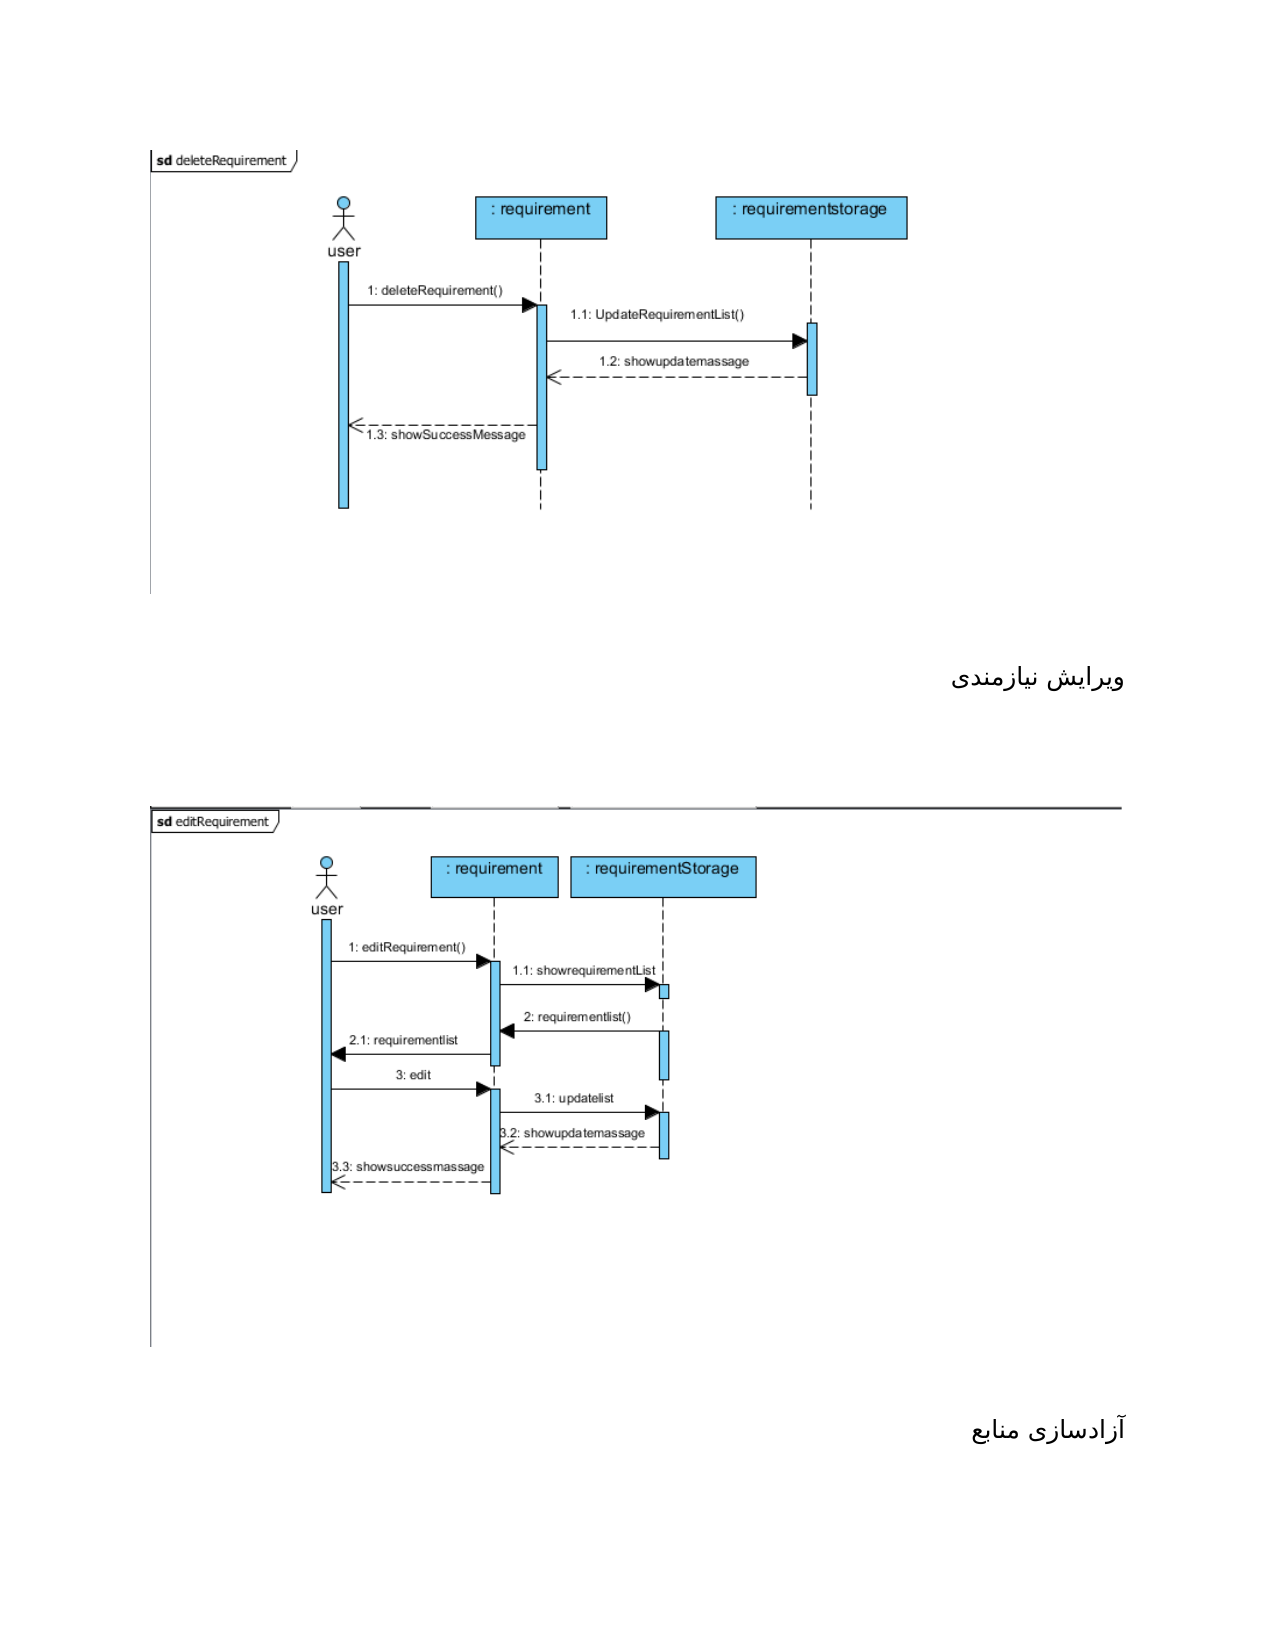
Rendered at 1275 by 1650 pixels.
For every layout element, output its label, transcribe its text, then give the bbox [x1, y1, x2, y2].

text آزادسازی منابع [150, 1415, 1125, 1444]
picture [150, 150, 1153, 594]
picture [150, 806, 1122, 1347]
text ویرایش نیازمندی [150, 662, 1125, 691]
